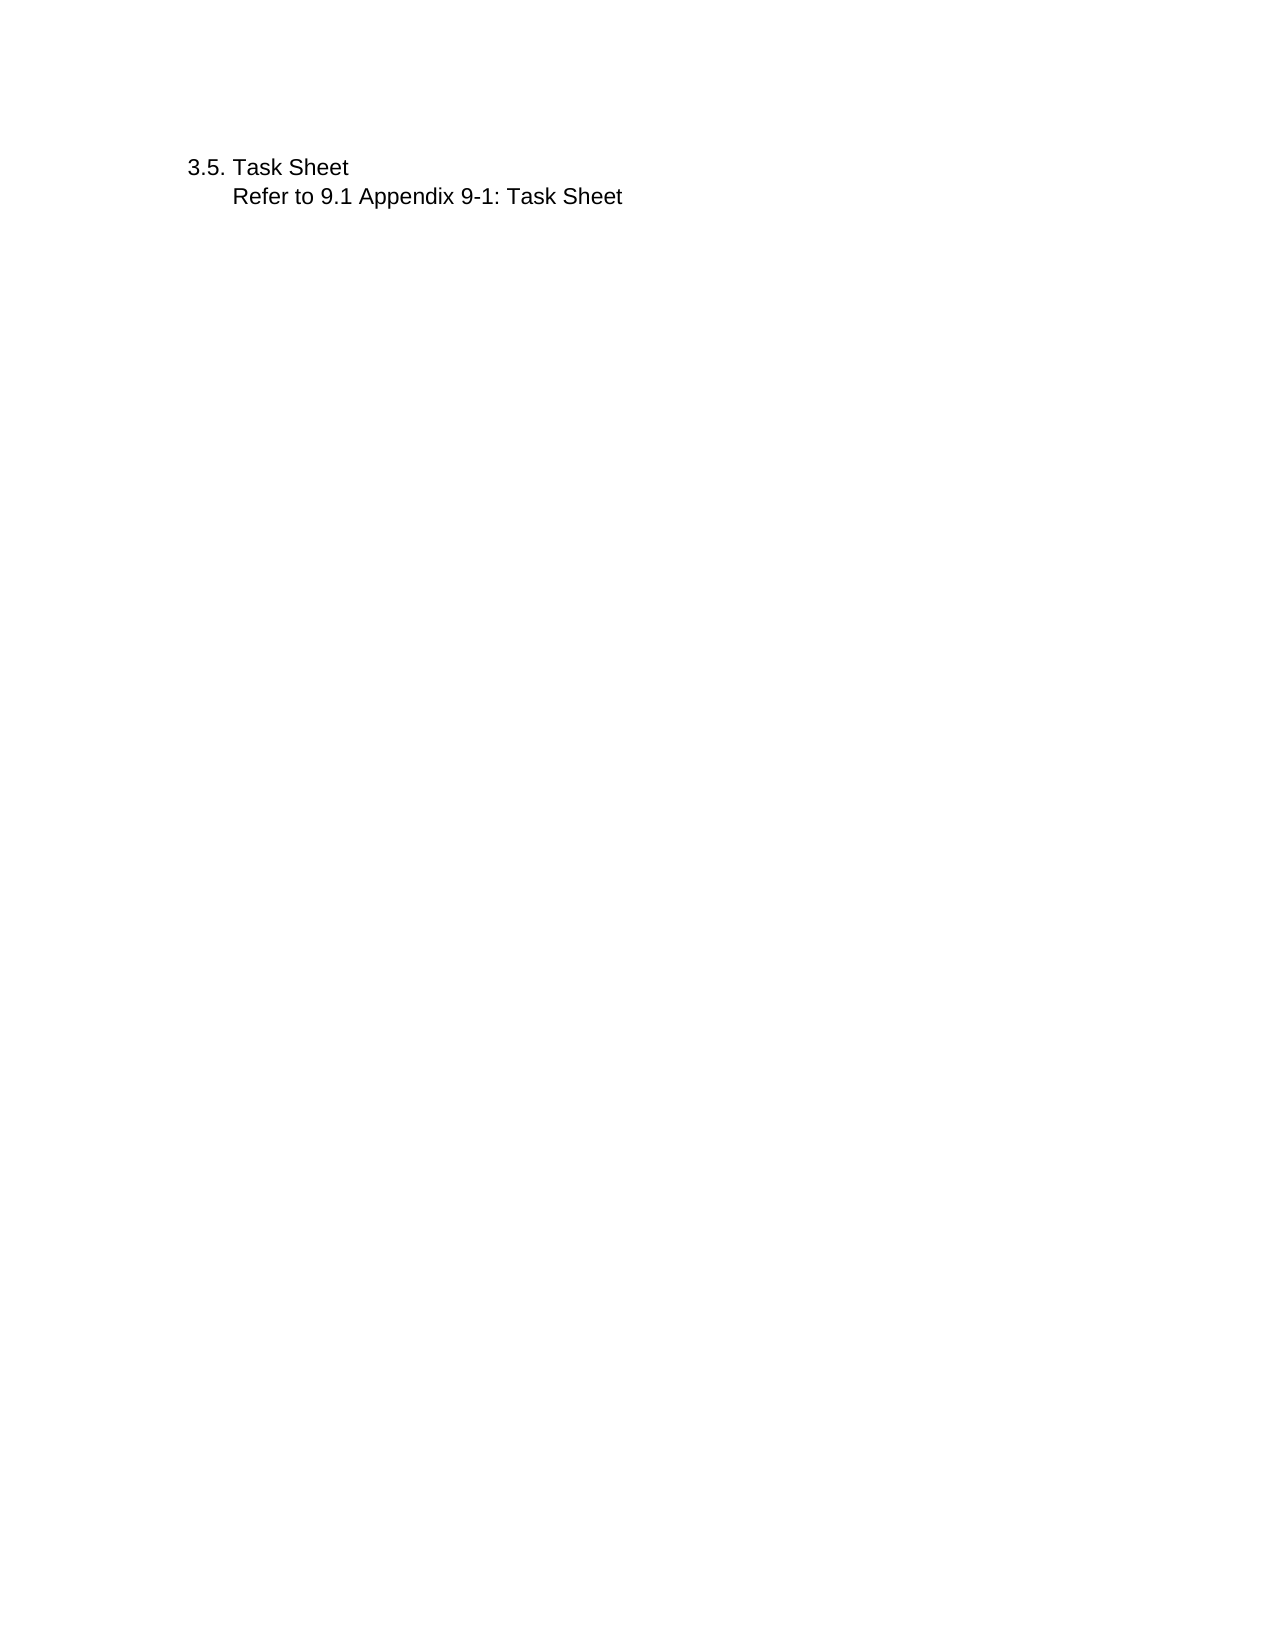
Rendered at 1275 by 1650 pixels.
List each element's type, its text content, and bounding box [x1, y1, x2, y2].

subtitle Task Sheet [187, 154, 1125, 181]
text Refer to 9.1 Appendix 9-1: Task Sheet [232, 183, 1125, 209]
